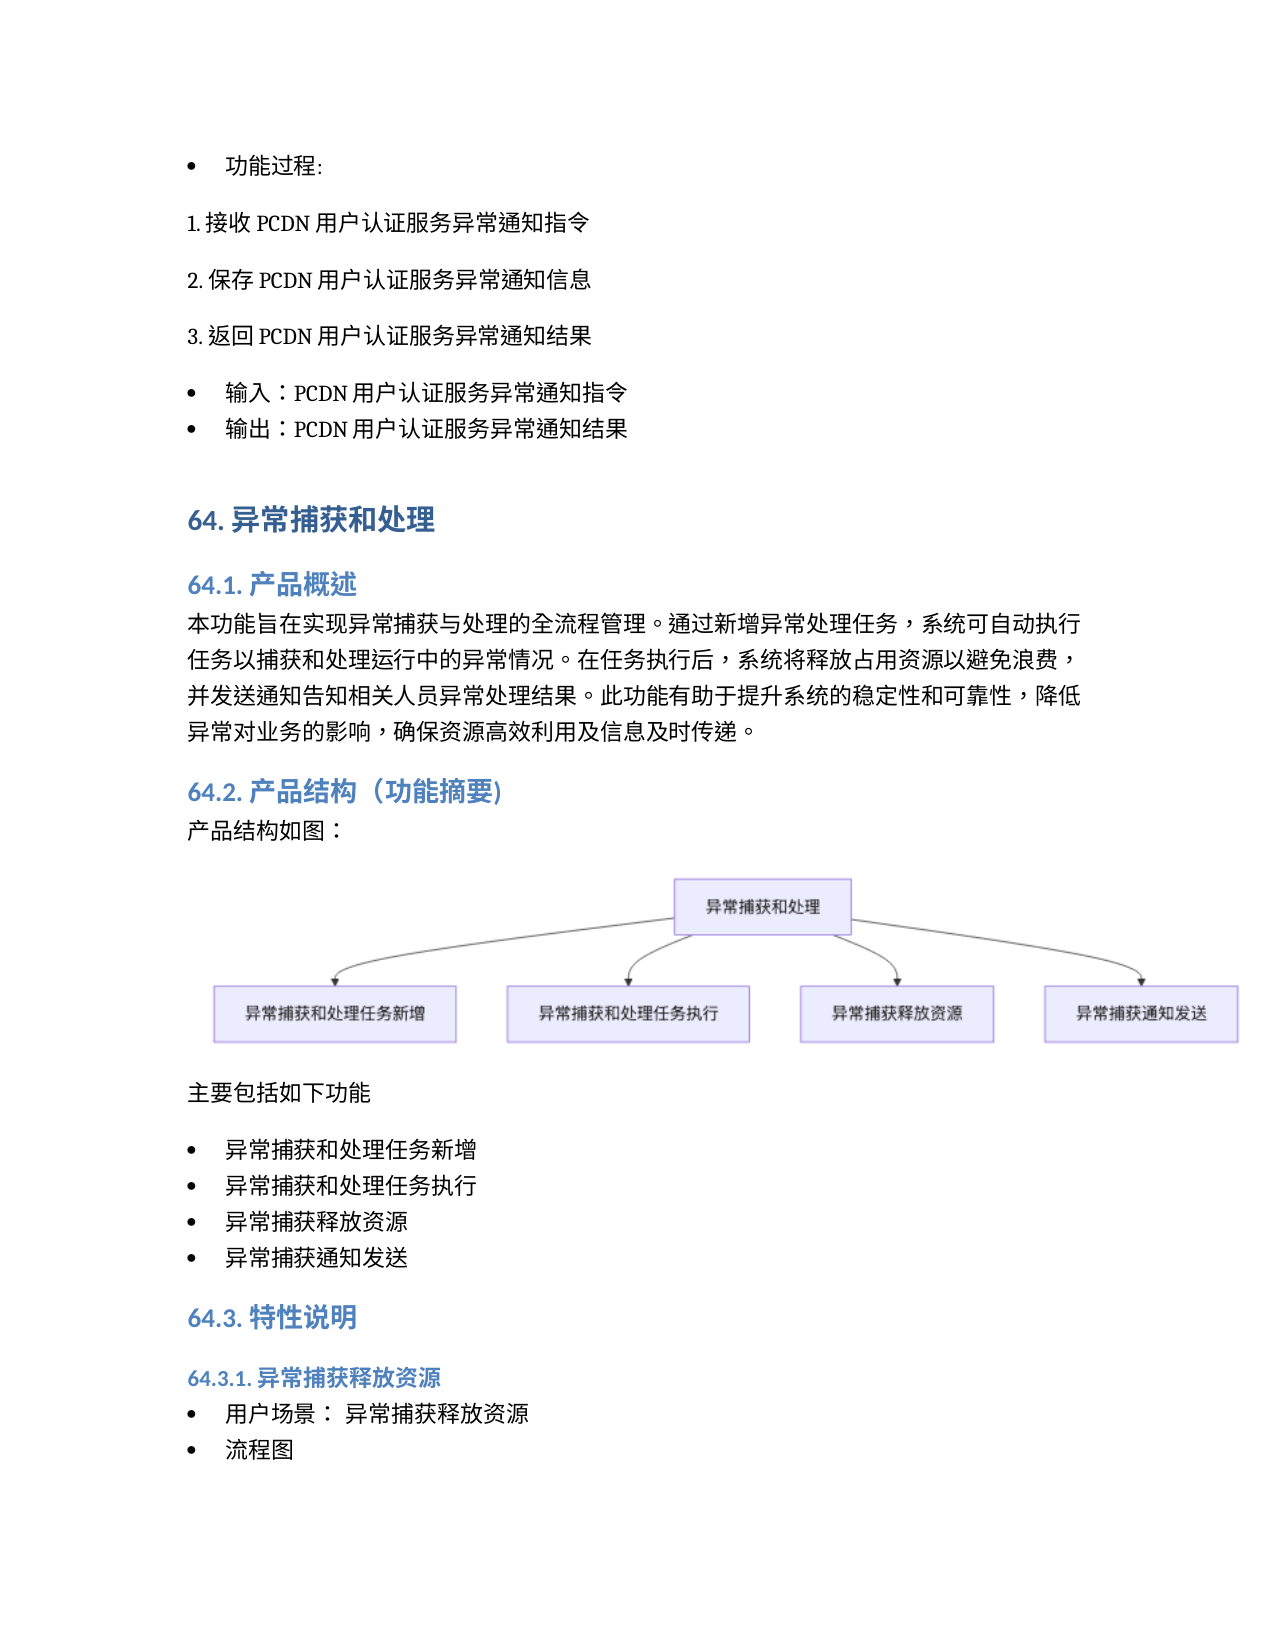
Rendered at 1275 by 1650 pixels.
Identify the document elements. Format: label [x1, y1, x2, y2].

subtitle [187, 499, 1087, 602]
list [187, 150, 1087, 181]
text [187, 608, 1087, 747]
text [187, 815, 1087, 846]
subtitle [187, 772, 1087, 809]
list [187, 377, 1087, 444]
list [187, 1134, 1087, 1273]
picture [206, 871, 1257, 1053]
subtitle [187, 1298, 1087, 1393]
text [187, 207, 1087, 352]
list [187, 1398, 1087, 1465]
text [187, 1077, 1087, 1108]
